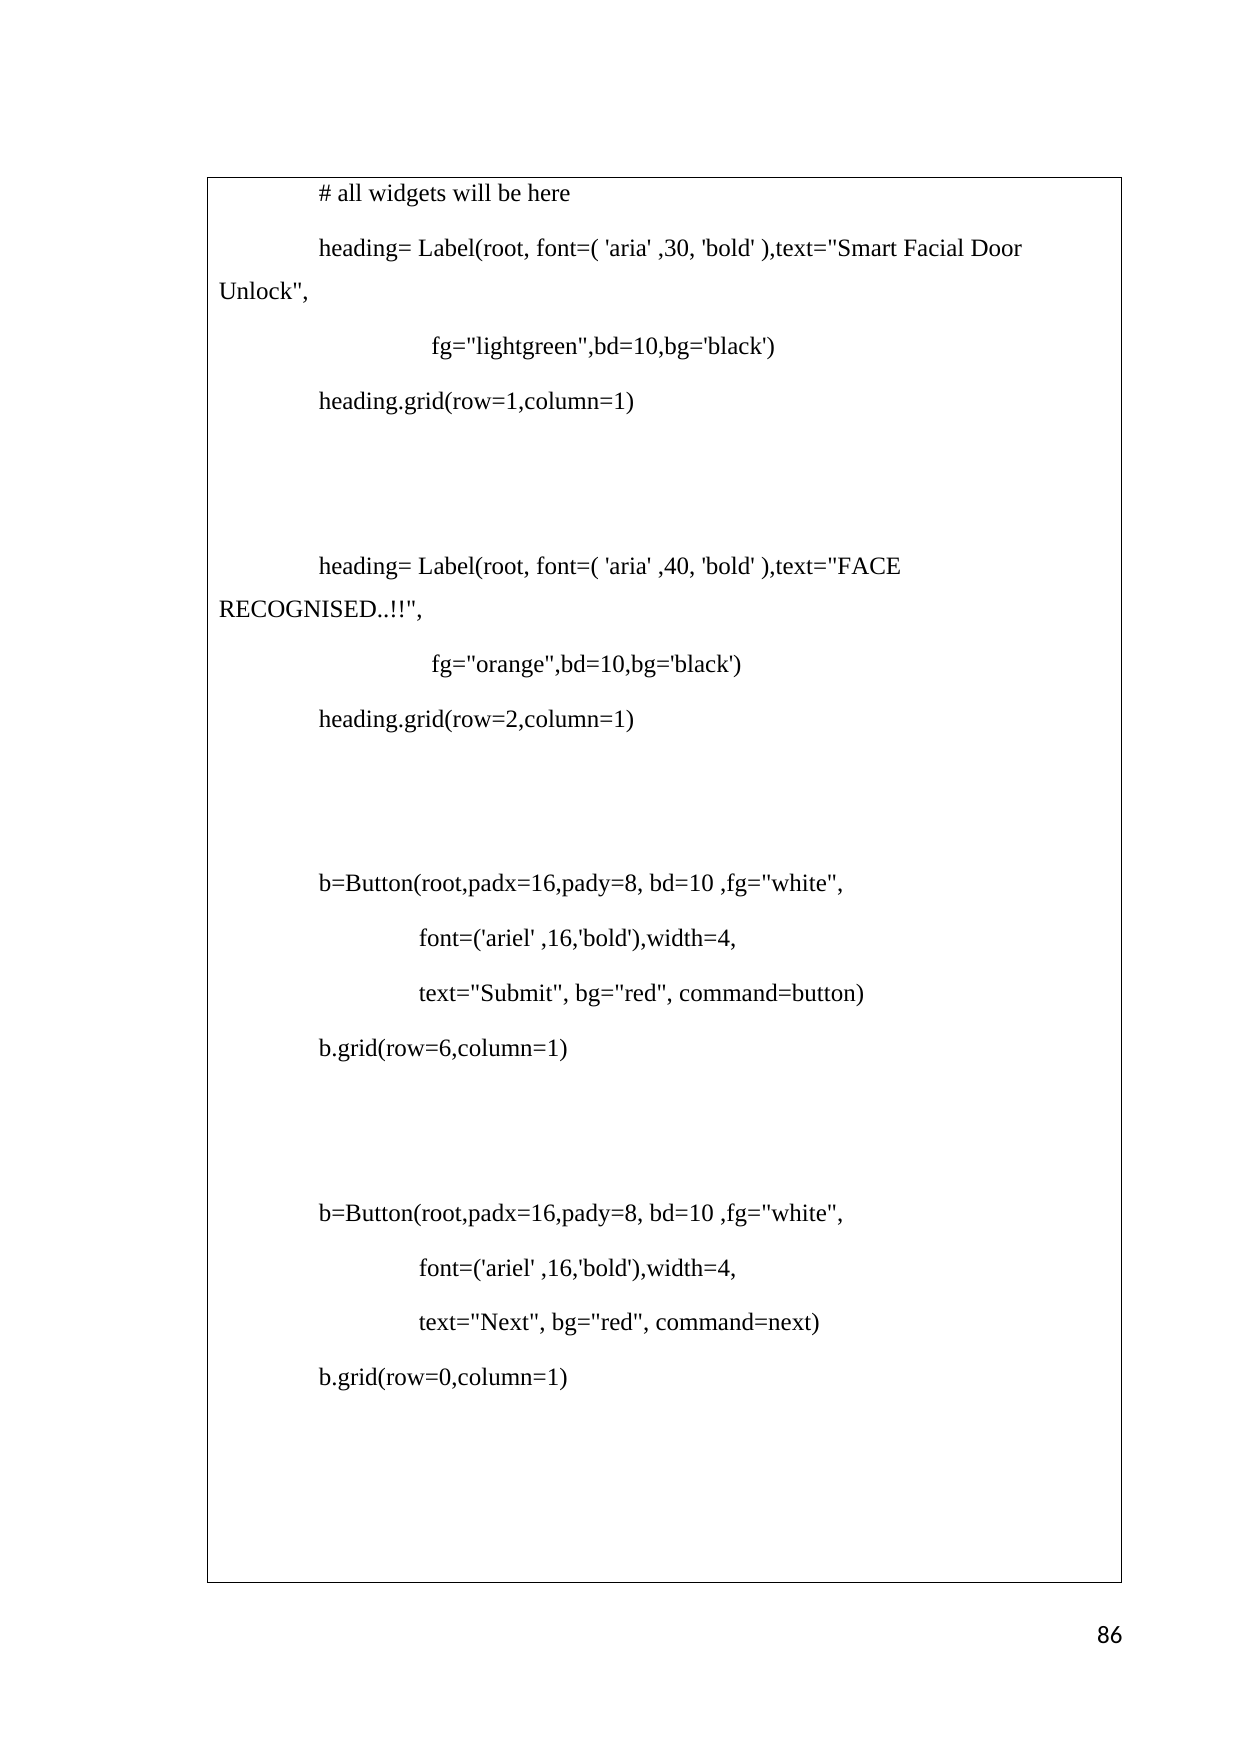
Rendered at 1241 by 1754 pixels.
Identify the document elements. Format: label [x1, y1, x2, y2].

table_header [208, 178, 1121, 1582]
